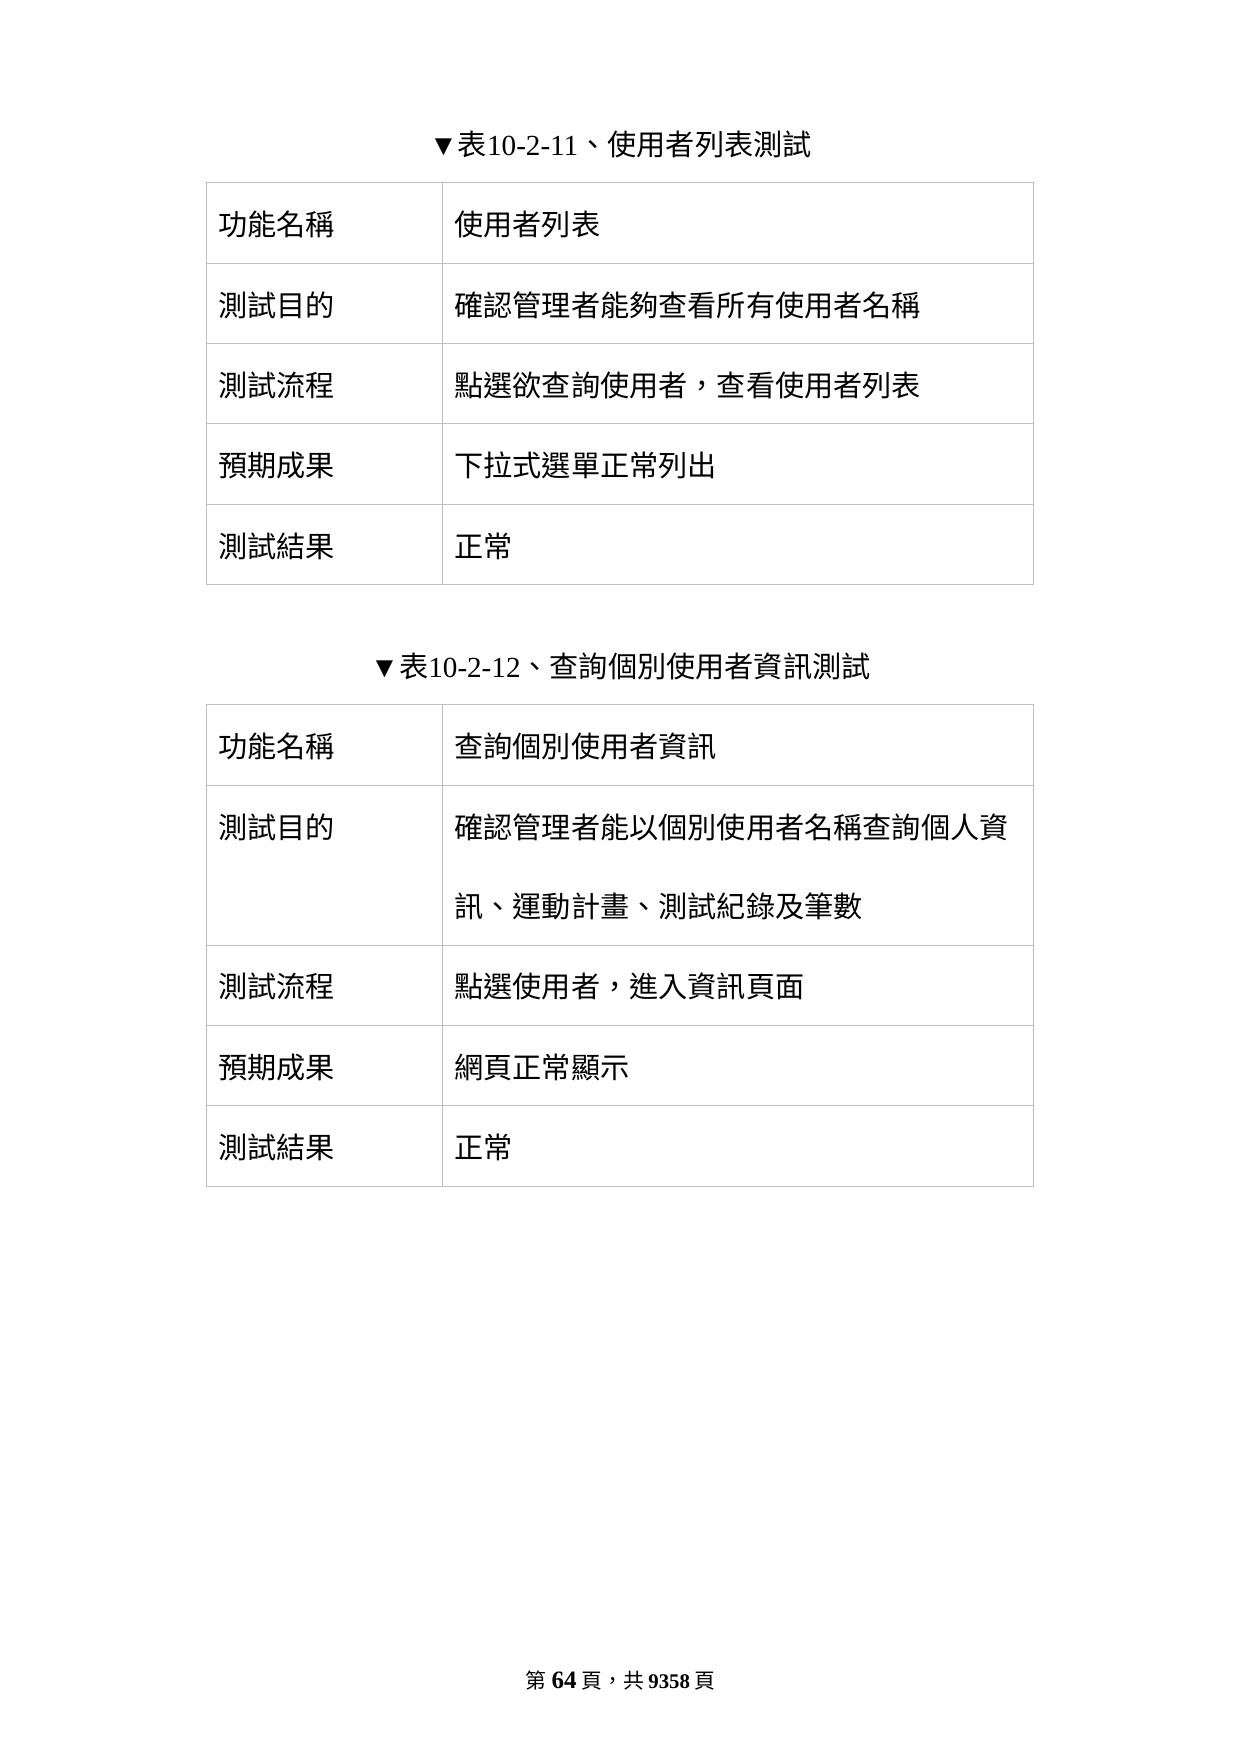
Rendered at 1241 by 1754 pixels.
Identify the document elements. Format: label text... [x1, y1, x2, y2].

table_cell 點選欲查詢使用者，查看使用者列表 [443, 344, 1033, 423]
table_cell 確認管理者能夠查看所有使用者名稱 [443, 264, 1033, 343]
table_cell 正常 [443, 505, 1033, 584]
table_cell 測試目的 [207, 786, 442, 944]
table_cell 預期成果 [207, 424, 442, 504]
table_cell 測試結果 [207, 505, 442, 584]
table_header 功能名稱 [207, 183, 442, 262]
table_header 功能名稱 [207, 705, 442, 785]
table_header 查詢個別使用者資訊 [443, 705, 1033, 785]
table_header 使用者列表 [443, 183, 1033, 262]
table_cell 網頁正常顯示 [443, 1026, 1033, 1105]
table_cell 預期成果 [207, 1026, 442, 1105]
table_cell 測試流程 [207, 946, 442, 1025]
table_cell 測試目的 [207, 264, 442, 343]
table_cell 確認管理者能以個別使用者名稱查詢個人資訊、運動計畫、測試紀錄及筆數 [443, 786, 1033, 944]
table_cell 點選使用者，進入資訊頁面 [443, 946, 1033, 1025]
table_cell 正常 [443, 1106, 1033, 1186]
table_cell 測試結果 [207, 1106, 442, 1186]
table_cell 下拉式選單正常列出 [443, 424, 1033, 504]
table_cell 測試流程 [207, 344, 442, 423]
